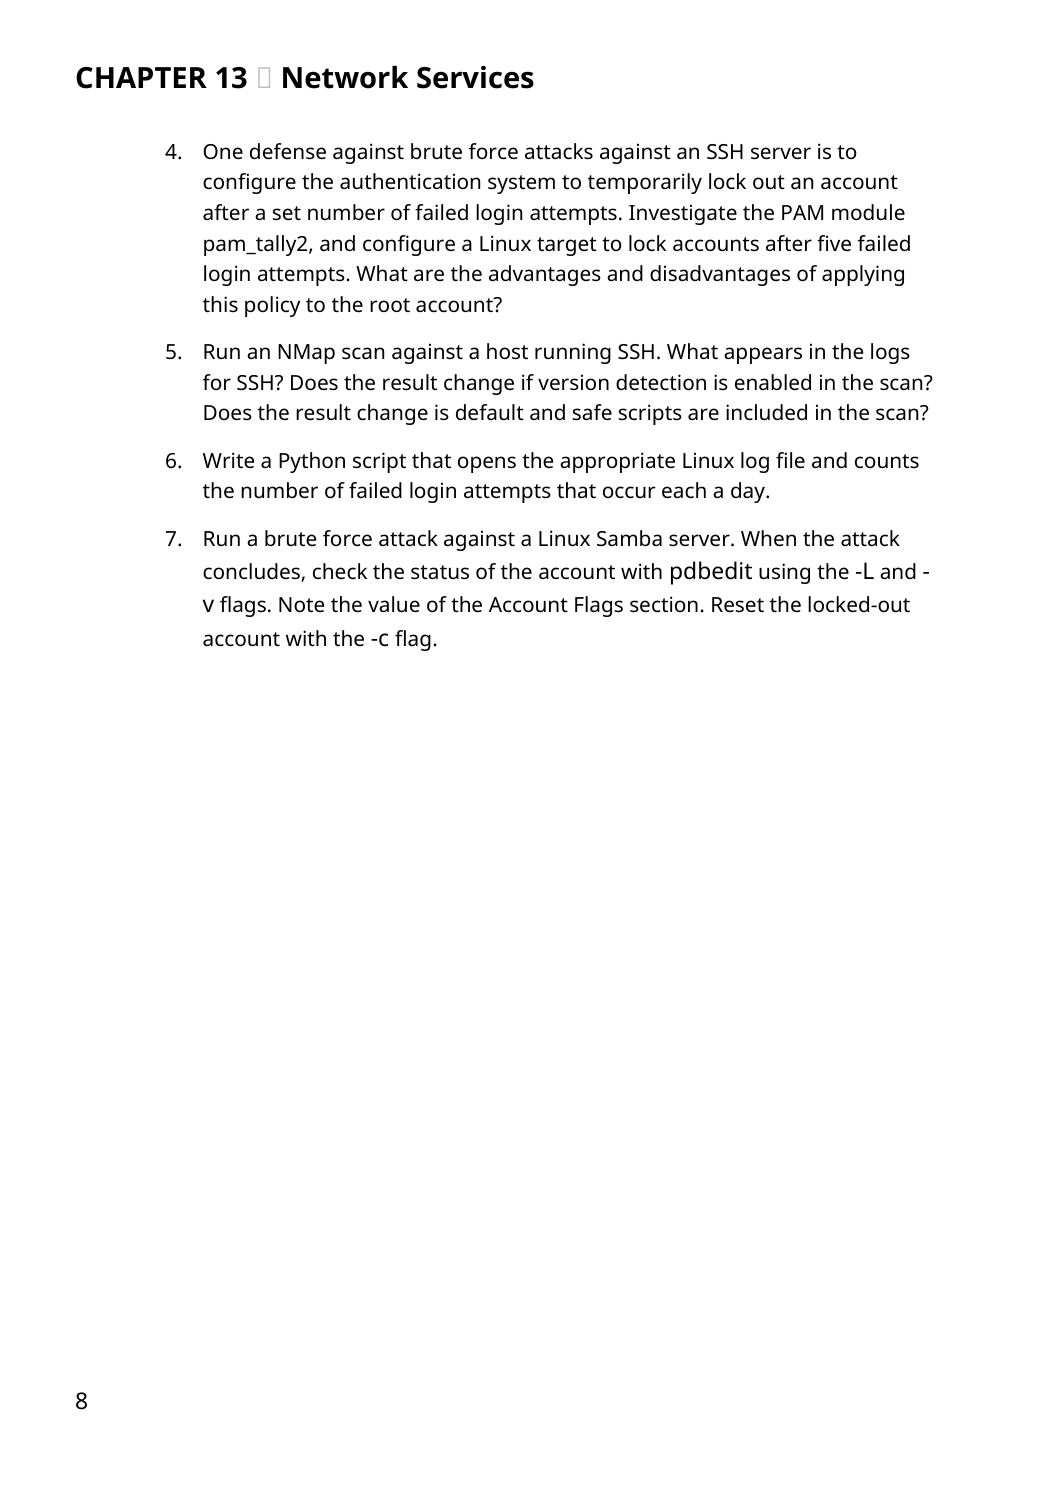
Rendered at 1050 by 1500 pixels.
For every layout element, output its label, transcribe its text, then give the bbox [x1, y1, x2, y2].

text Write a Python script that opens the appropriate Linux log file and counts the number of failed login attempts that occur each a day. [165, 446, 937, 505]
text Run a brute force attack against a Linux Samba server. When the attack concludes, check the status of the account with pdbedit using the -L and -v flags. Note the value of the Account Flags section. Reset the locked-out account with the -c flag. [165, 524, 937, 653]
text Run an NMap scan against a host running SSH. What appears in the logs for SSH? Does the result change if version detection is enabled in the scan? Does the result change is default and safe scripts are included in the scan? [165, 337, 937, 427]
text One defense against brute force attacks against an SSH server is to configure the authentication system to temporarily lock out an account after a set number of failed login attempts. Investigate the PAM module pam_tally2, and configure a Linux target to lock accounts after five failed login attempts. What are the advantages and disadvantages of applying this policy to the root account? [165, 137, 937, 318]
